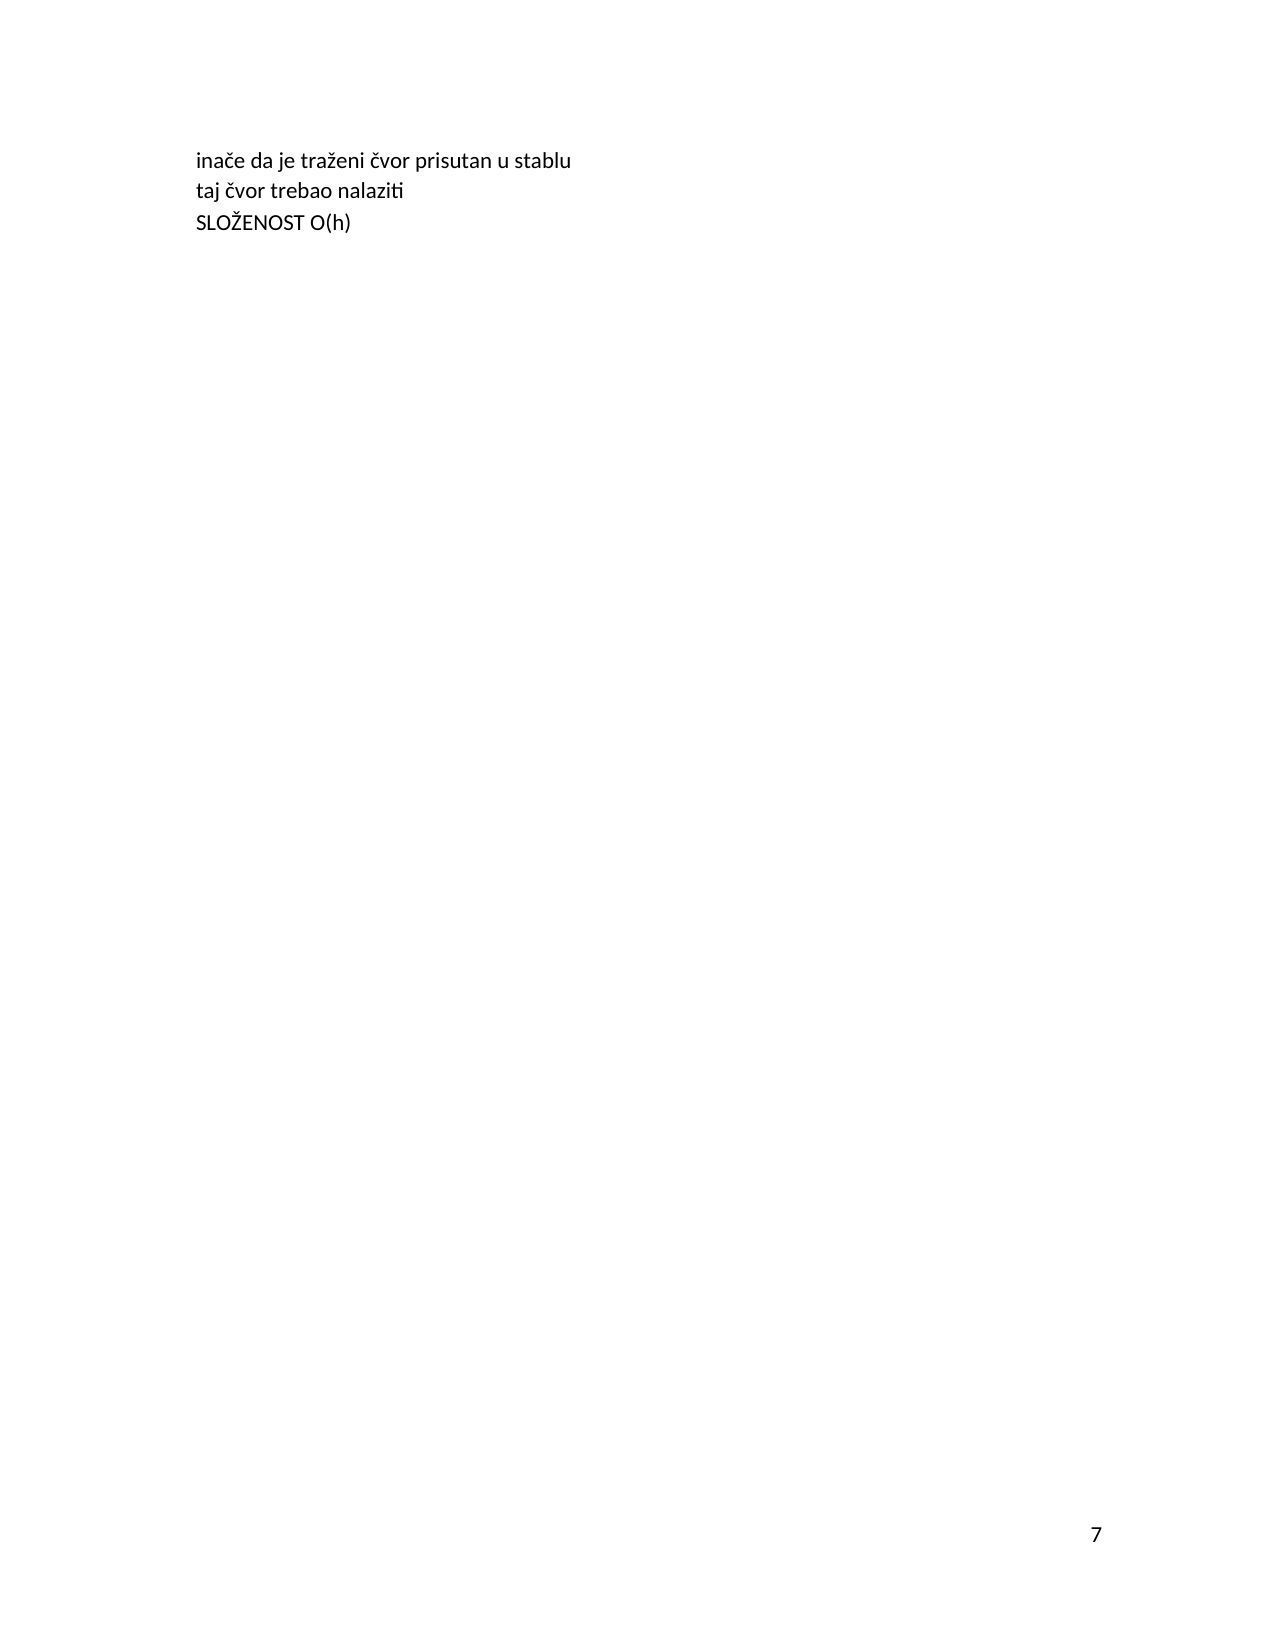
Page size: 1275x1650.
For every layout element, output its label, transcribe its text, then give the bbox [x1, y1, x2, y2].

text SLOŽENOST O(h) [196, 206, 1137, 237]
text inače da je traženi čvor prisutan u stablu taj čvor trebao nalaziti [196, 146, 595, 204]
